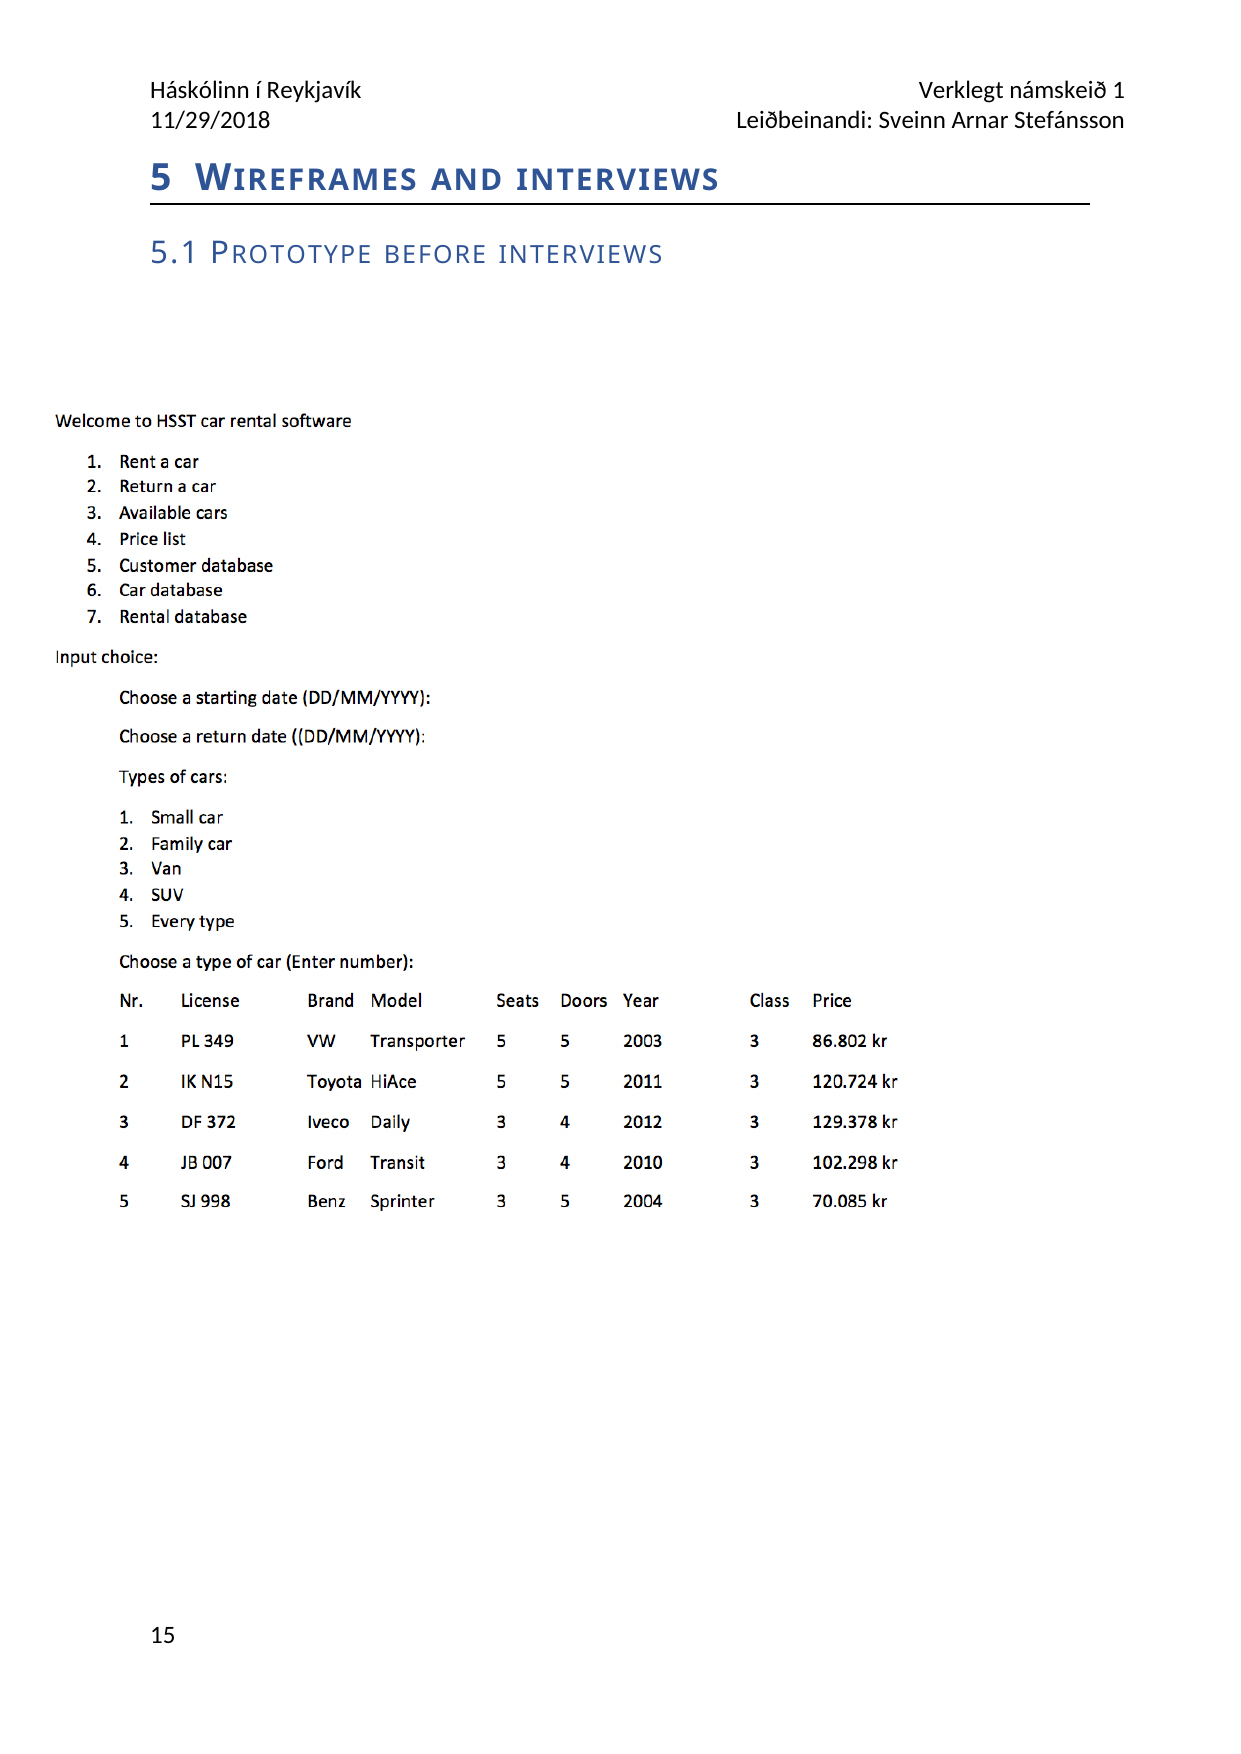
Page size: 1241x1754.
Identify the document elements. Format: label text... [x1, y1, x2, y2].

subtitle Prototype before interviews [150, 230, 1090, 273]
subtitle Wireframes and interviews [150, 150, 1090, 203]
picture [36, 404, 1209, 1243]
